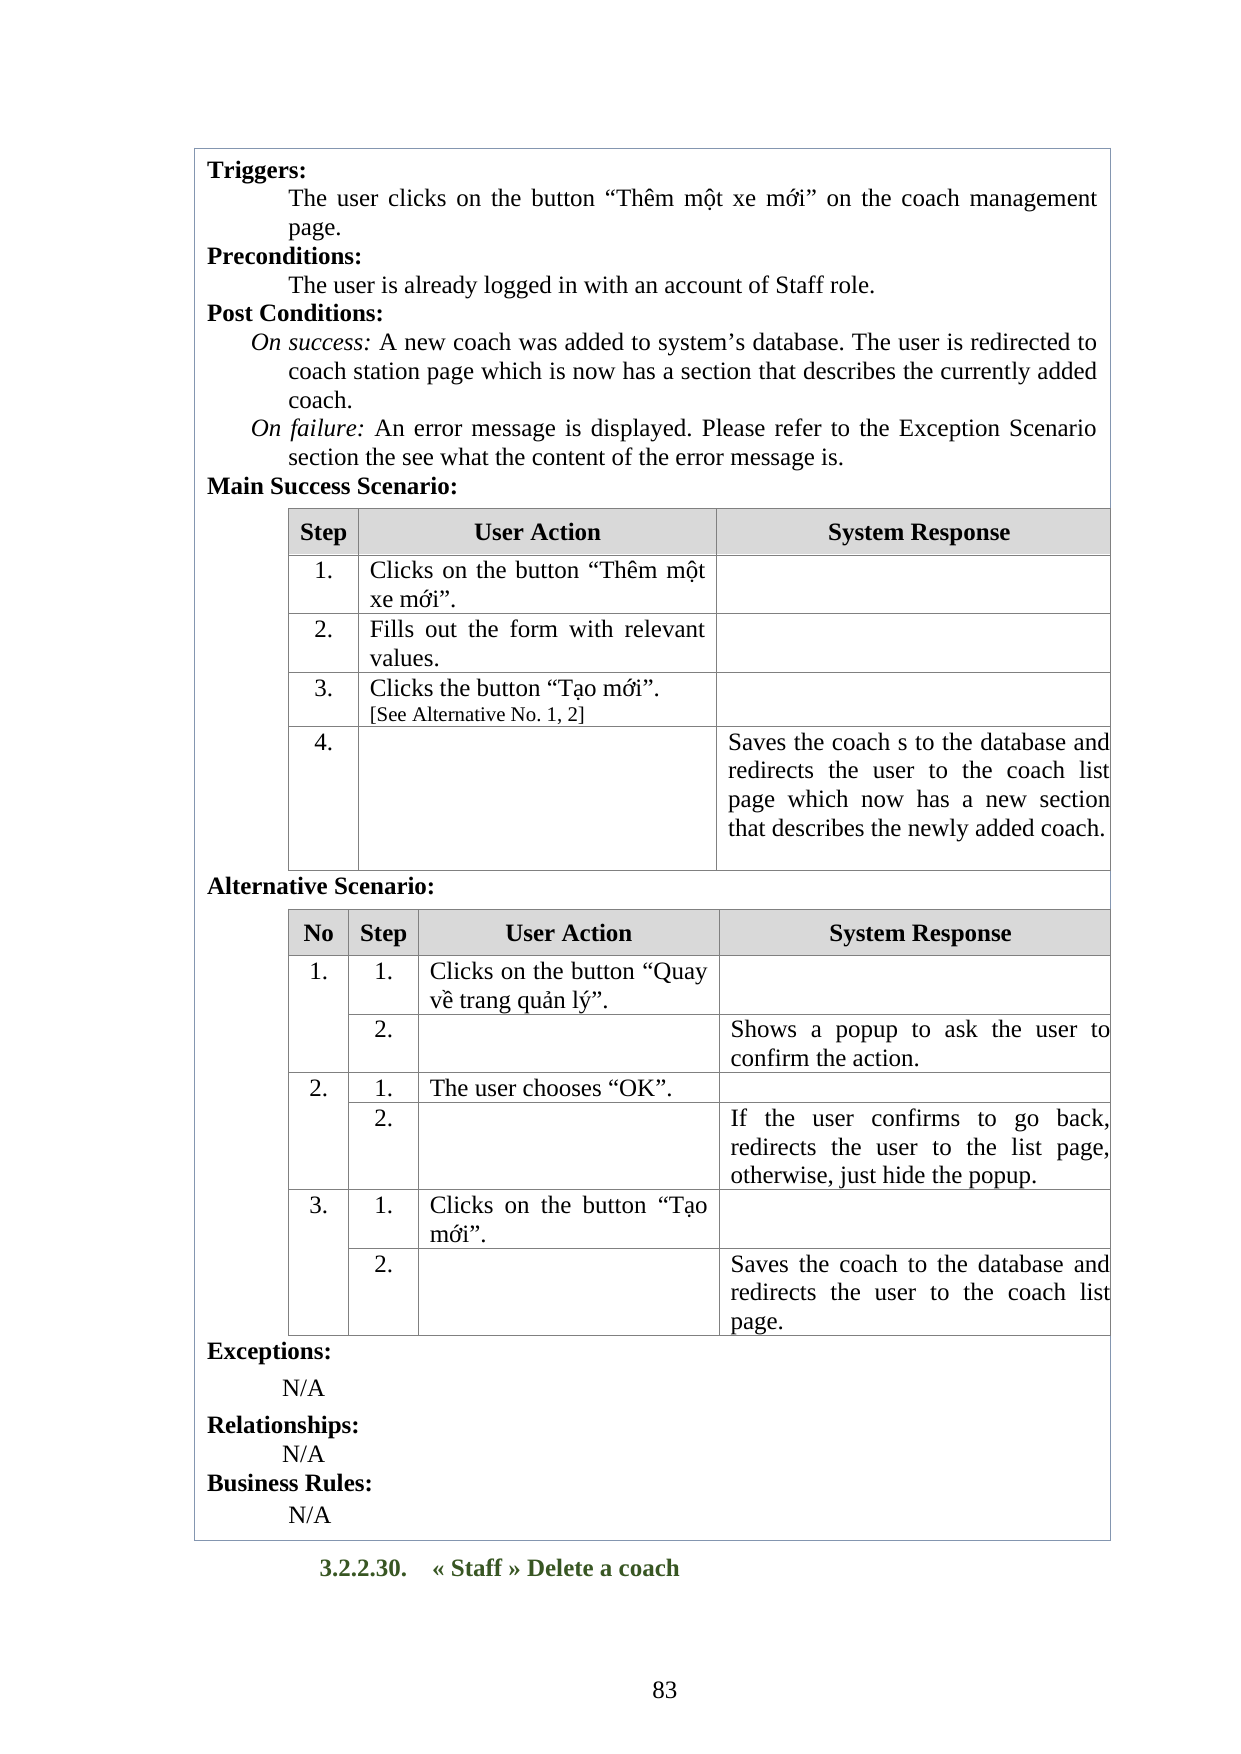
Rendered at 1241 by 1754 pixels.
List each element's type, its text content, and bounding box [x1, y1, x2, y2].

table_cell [195, 149, 1110, 1539]
subtitle « Staff » Delete a coach [319, 1553, 1122, 1582]
